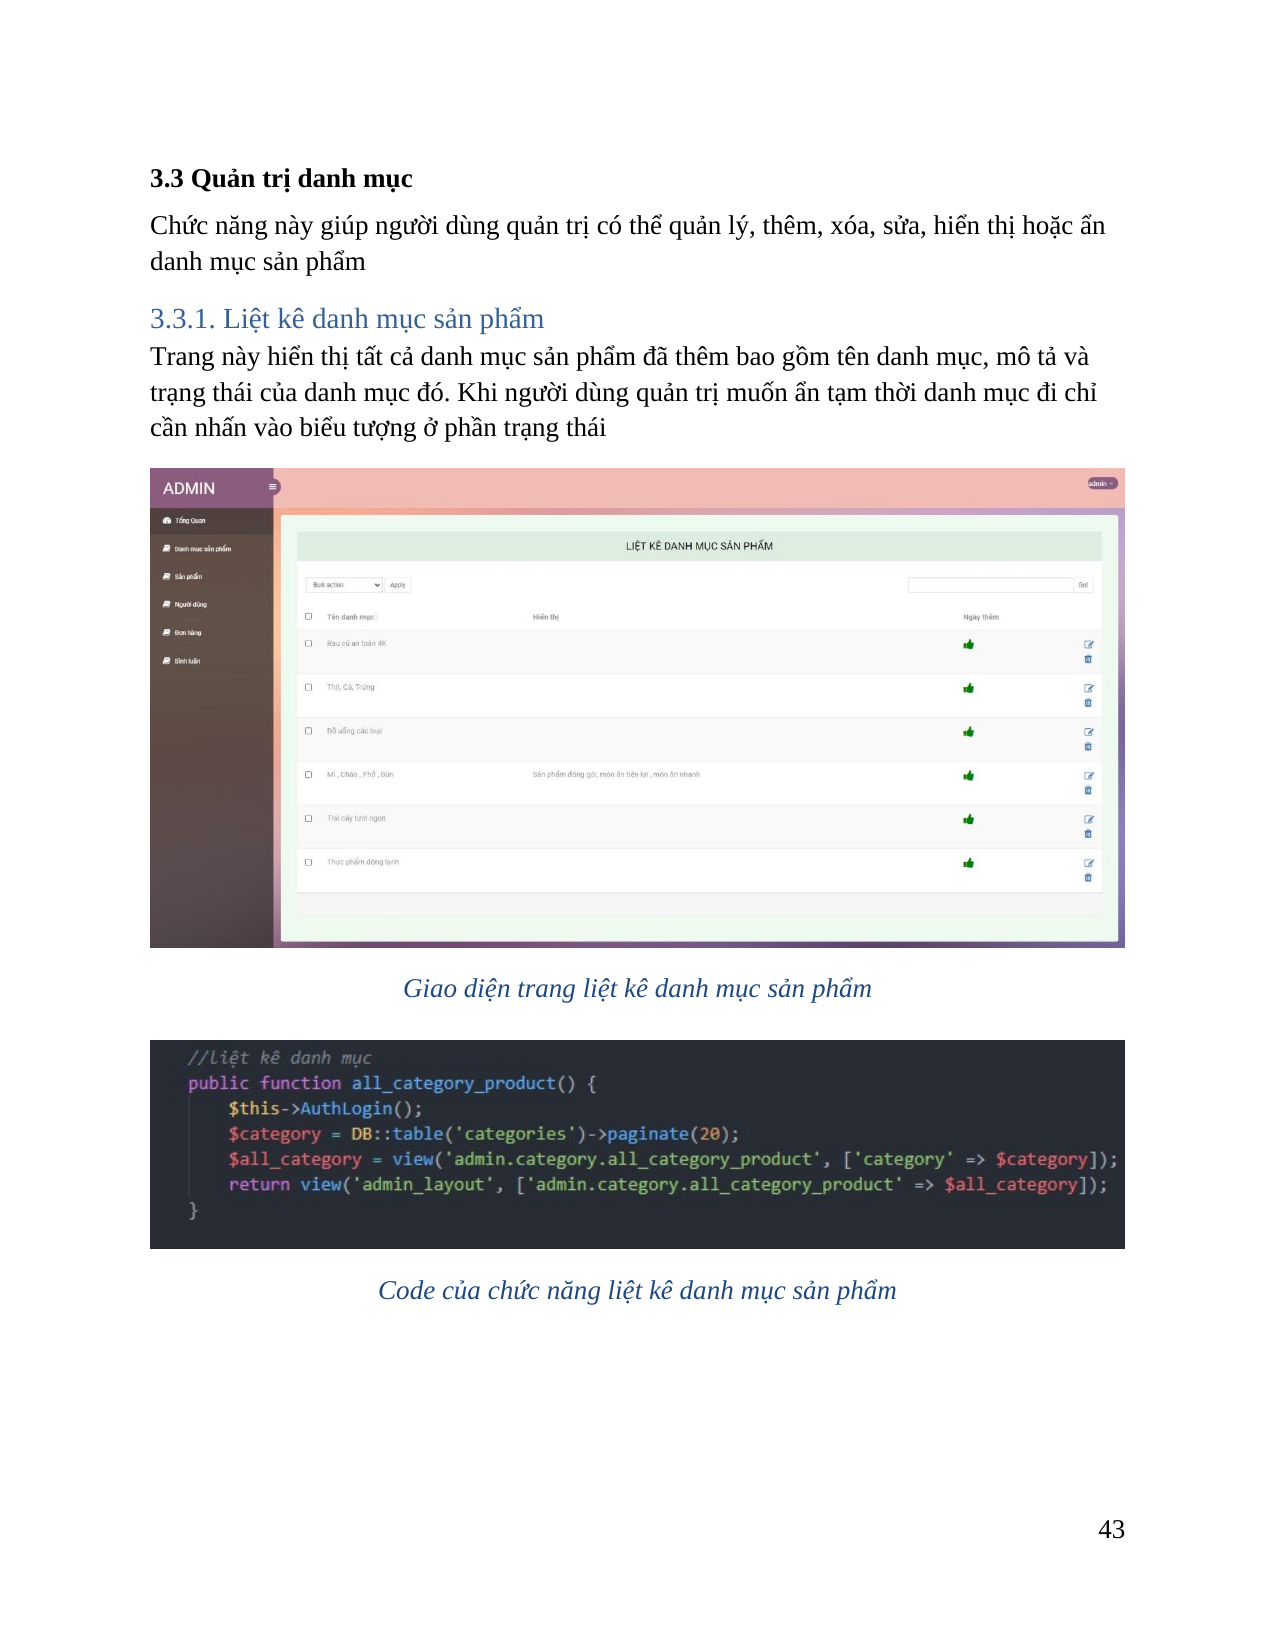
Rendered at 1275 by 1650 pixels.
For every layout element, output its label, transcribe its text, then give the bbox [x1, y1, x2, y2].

picture [150, 468, 1125, 948]
text Giao diện trang liệt kê danh mục sản phẩm [150, 973, 1125, 1004]
subtitle Quản trị danh mục [150, 162, 1125, 194]
subtitle 3.3.1. Liệt kê danh mục sản phẩm [150, 301, 1125, 335]
text Code của chức năng liệt kê danh mục sản phẩm [150, 1274, 1125, 1305]
picture [150, 1040, 1125, 1249]
text Trang này hiển thị tất cả danh mục sản phẩm đã thêm bao gồm tên danh mục, mô tả và trạng thái của danh mục đó. Khi người dùng quản trị muốn ẩn tạm thời danh mục đi chỉ cần nhấn vào biểu tượng ở phần trạng thái [150, 340, 1125, 443]
text Chức năng này giúp người dùng quản trị có thể quản lý, thêm, xóa, sửa, hiển thị hoặc ẩn danh mục sản phẩm [150, 209, 1125, 276]
